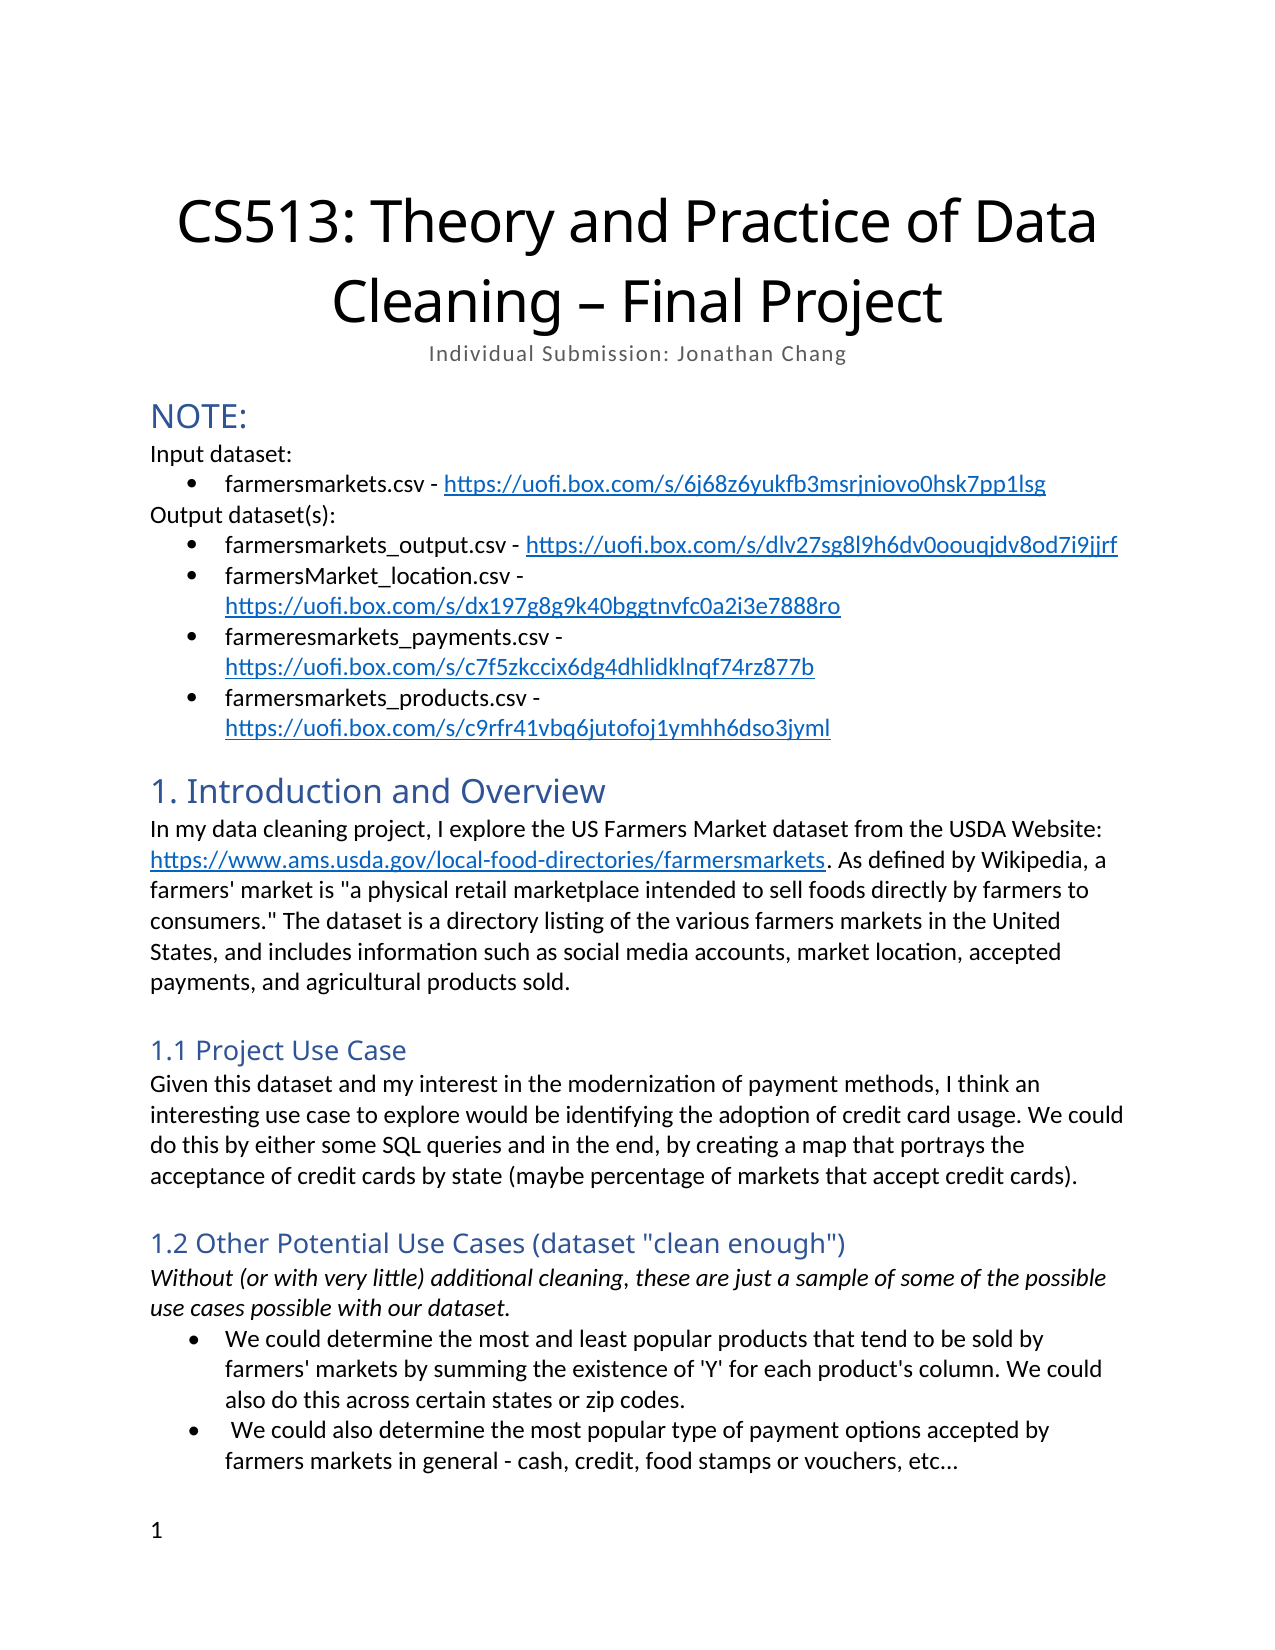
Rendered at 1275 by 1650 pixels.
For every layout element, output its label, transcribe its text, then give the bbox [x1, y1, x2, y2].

list We could determine the most and least popular products that tend to be sold by farmers' markets by summing the existence of 'Y' for each product's column. We could also do this across certain states or zip codes. [187, 1323, 1125, 1414]
subtitle 1. Introduction and Overview [150, 768, 1125, 813]
subtitle 1.1 Project Use Case [150, 1031, 1125, 1068]
text Without (or with very little) additional cleaning, these are just a sample of some of the possible use cases possible with our dataset. [150, 1262, 1125, 1323]
list farmersmarkets_output.csv - https://uofi.box.com/s/dlv27sg8l9h6dv0oouqjdv8od7i9jjrf [187, 529, 1125, 560]
list farmersmarkets_products.csv - https://uofi.box.com/s/c9rfr41vbq6jutofoj1ymhh6dso3jyml [187, 682, 1125, 743]
subtitle 1.2 Other Potential Use Cases (dataset "clean enough") [150, 1225, 1125, 1262]
list farmersMarket_location.csv - https://uofi.box.com/s/dx197g8g9k40bggtnvfc0a2i3e7888ro [187, 560, 1125, 621]
text Input dataset: [150, 438, 1125, 468]
list farmersmarkets.csv - https://uofi.box.com/s/6j68z6yukfb3msrjniovo0hsk7pp1lsg [187, 468, 1125, 499]
list We could also determine the most popular type of payment options accepted by farmers markets in general - cash, credit, food stamps or vouchers, etc... [187, 1414, 1125, 1476]
subtitle NOTE: [150, 392, 1125, 438]
list farmeresmarkets_payments.csv - https://uofi.box.com/s/c7f5zkccix6dg4dhlidklnqf74rz877b [187, 621, 1125, 682]
text Given this dataset and my interest in the modernization of payment methods, I think an interesting use case to explore would be identifying the adoption of credit card usage. We could do this by either some SQL queries and in the end, by creating a map that portrays the acceptance of credit cards by state (maybe percentage of markets that accept credit cards). [150, 1068, 1125, 1190]
title CS513: Theory and Practice of Data Cleaning – Final Project [150, 181, 1125, 339]
subtitle Individual Submission: Jonathan Chang [150, 339, 1125, 367]
text Output dataset(s): [150, 499, 1125, 529]
text In my data cleaning project, I explore the US Farmers Market dataset from the USDA Website: https://www.ams.usda.gov/local-food-directories/farmersmarkets. As defined by Wikipedia, a farmers' market is "a physical retail marketplace intended to sell foods directly by farmers to consumers." The dataset is a directory listing of the various farmers markets in the United States, and includes information such as social media accounts, market location, accepted payments, and agricultural products sold. [150, 813, 1125, 997]
